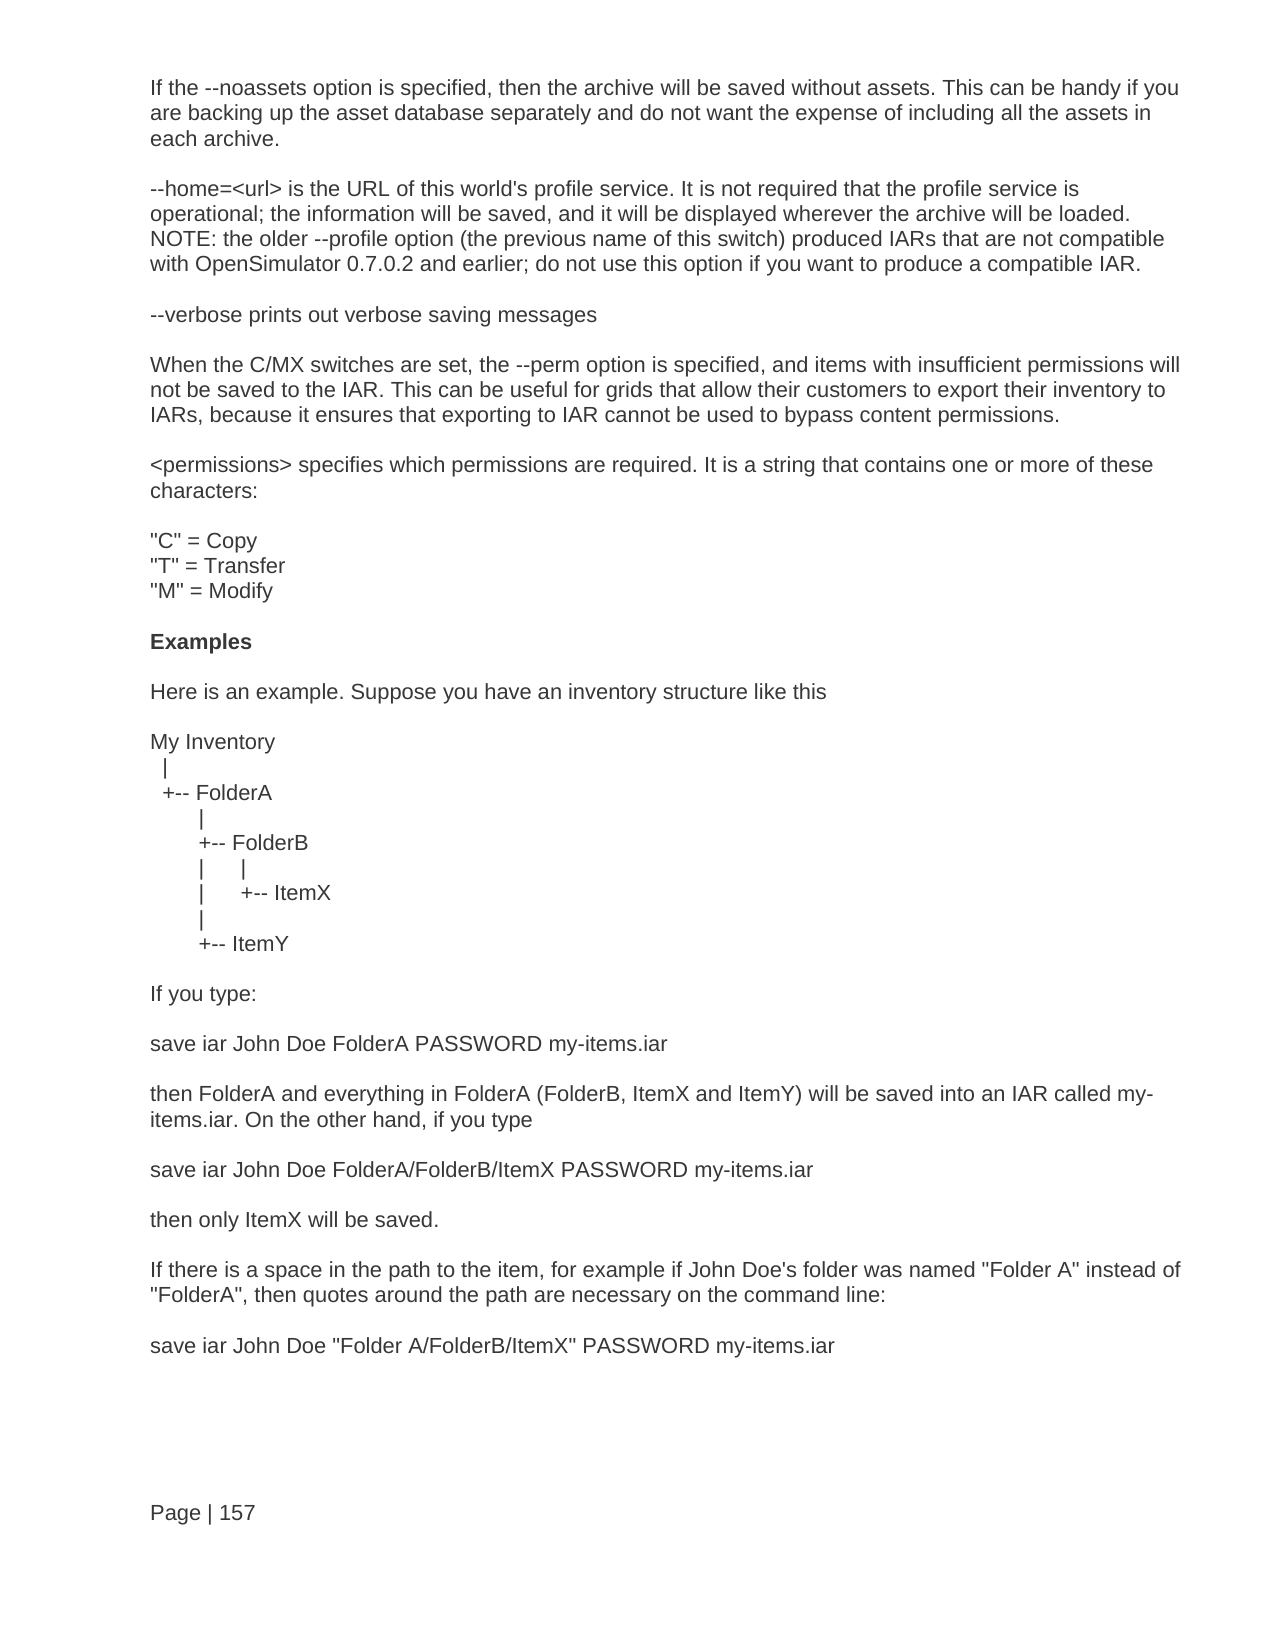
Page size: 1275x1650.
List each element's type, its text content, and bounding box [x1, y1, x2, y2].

text --home=<url> is the URL of this world's profile service. It is not required that the profile service is operational; the information will be saved, and it will be displayed wherever the archive will be loaded. NOTE: the older --profile option (the previous name of this switch) produced IARs that are not compatible with OpenSimulator 0.7.0.2 and earlier; do not use this option if you want to produce a compatible IAR. [150, 176, 1200, 276]
text --verbose prints out verbose saving messages [150, 301, 1200, 327]
text Here is an example. Suppose you have an inventory structure like this [150, 679, 1200, 704]
text save iar John Doe FolderA PASSWORD my-items.iar [150, 1031, 1200, 1056]
text then FolderA and everything in FolderA (FolderB, ItemX and ItemY) will be saved into an IAR called my-items.iar. On the other hand, if you type [150, 1081, 1200, 1132]
text My Inventory | +-- FolderA | +-- FolderB | | | +-- ItemX | +-- ItemY [150, 729, 1200, 956]
text <permissions> specifies which permissions are required. It is a string that contains one or more of these characters: [150, 452, 1200, 503]
text If there is a space in the path to the item, for example if John Doe's folder was named "Folder A" instead of "FolderA", then quotes around the path are necessary on the command line: [150, 1257, 1200, 1307]
text save iar John Doe FolderA/FolderB/ItemX PASSWORD my-items.iar [150, 1157, 1200, 1182]
text When the C/MX switches are set, the --perm option is specified, and items with insufficient permissions will not be saved to the IAR. This can be useful for grids that allow their customers to export their inventory to IARs, because it ensures that exporting to IAR cannot be used to bypass content permissions. [150, 352, 1200, 427]
text If you type: [150, 981, 1200, 1006]
text If the --noassets option is specified, then the archive will be saved without assets. This can be handy if you are backing up the asset database separately and do not want the expense of including all the assets in each archive. [150, 75, 1200, 151]
text then only ItemX will be saved. [150, 1207, 1200, 1232]
text "C" = Copy "T" = Transfer "M" = Modify Examples [150, 528, 1200, 654]
text save iar John Doe "Folder A/FolderB/ItemX" PASSWORD my-items.iar [150, 1332, 1200, 1358]
